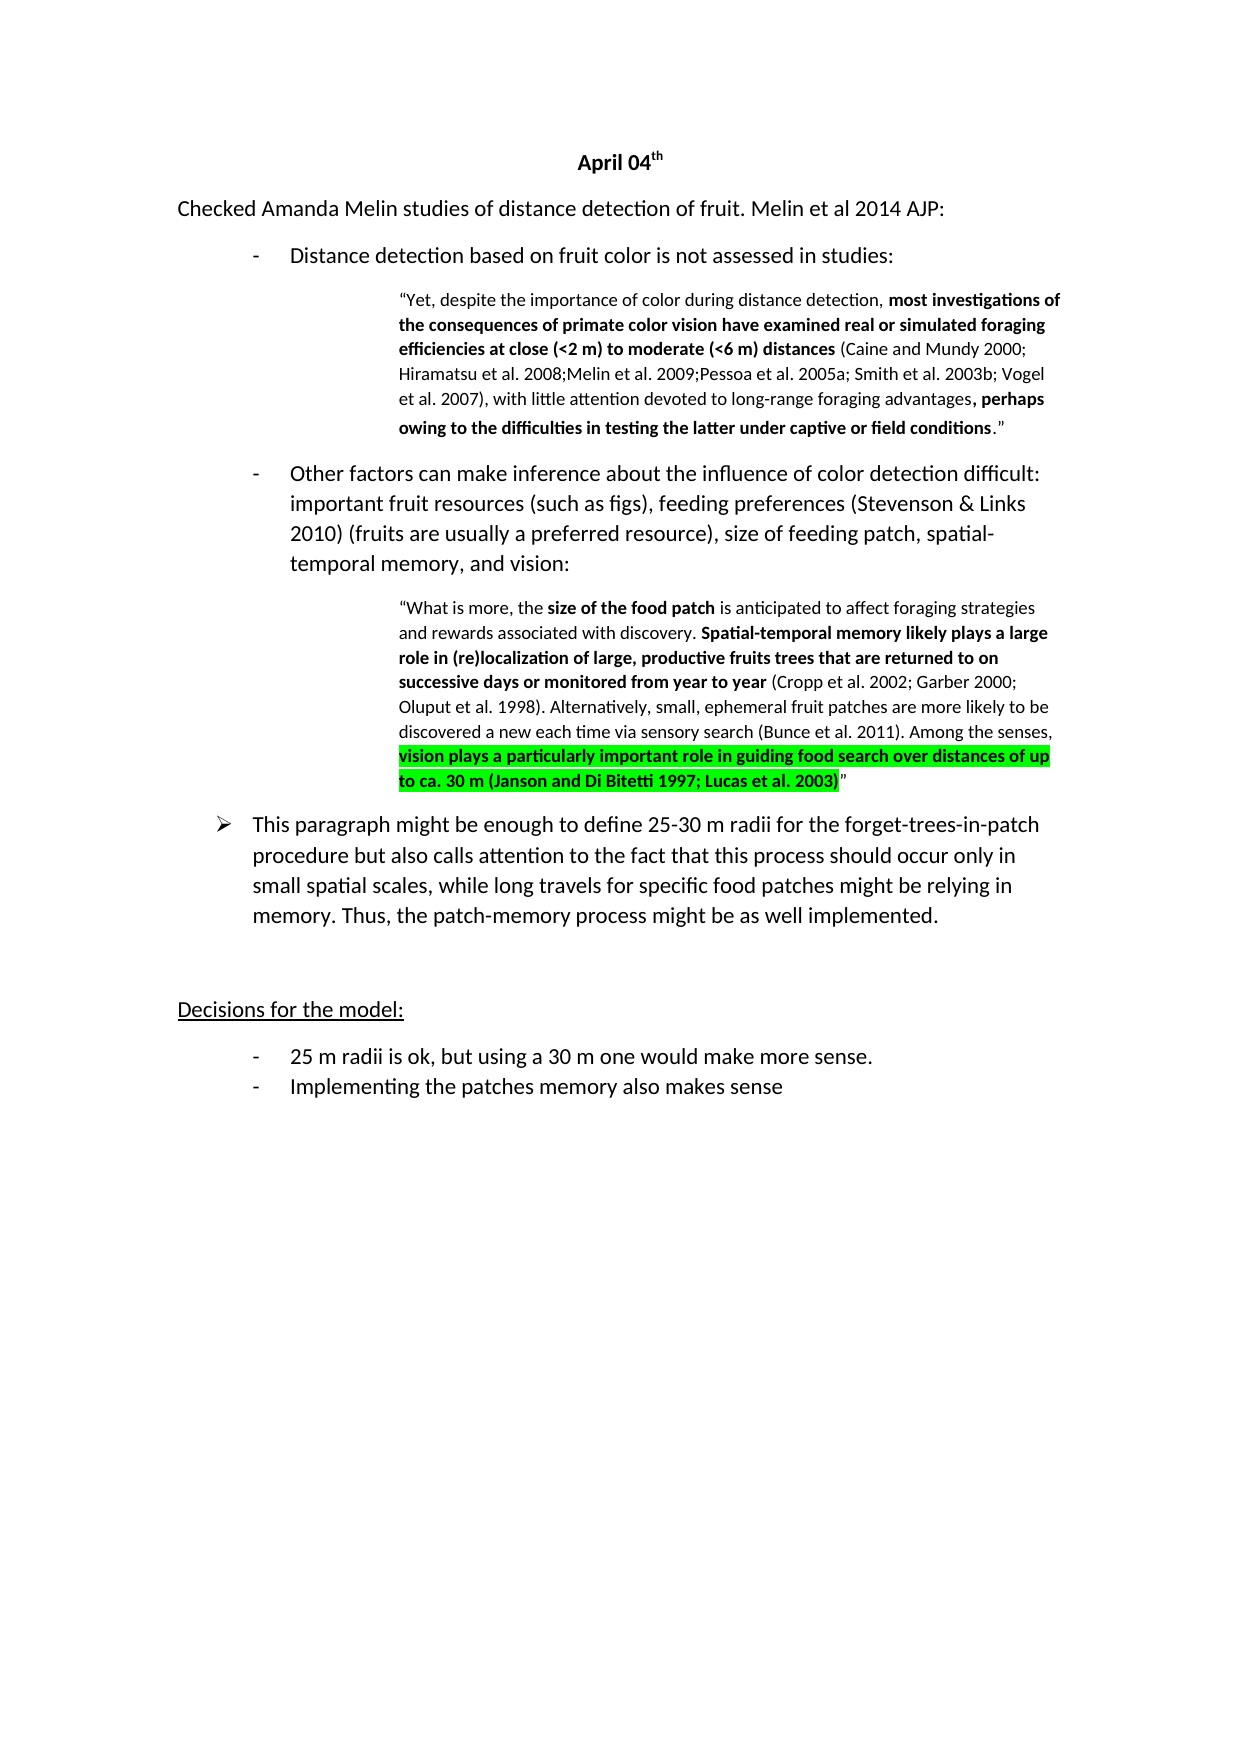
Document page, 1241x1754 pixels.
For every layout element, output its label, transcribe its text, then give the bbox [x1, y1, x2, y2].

text Checked Amanda Melin studies of distance detection of fruit. Melin et al 2014 AJP: [177, 194, 1063, 222]
text “What is more, the size of the food patch is anticipated to affect foraging strategies and rewards associated with discovery. Spatial-temporal memory likely plays a large role in (re)localization of large, productive fruits trees that are returned to on successive days or monitored from year to year (Cropp et al. 2002; Garber 2000; Oluput et al. 1998). Alternatively, small, ephemeral fruit patches are more likely to be discovered a new each time via sensory search (Bunce et al. 2011). Among the senses, vision plays a particularly important role in guiding food search over distances of up to ca. 30 m (Janson and Di Bitetti 1997; Lucas et al. 2003)” [398, 596, 1063, 792]
text April 04th [177, 148, 1063, 176]
list 25 m radii is ok, but using a 30 m one would make more sense. [252, 1042, 1063, 1070]
list This paragraph might be enough to define 25-30 m radii for the forget-trees-in-patch procedure but also calls attention to the fact that this process should occur only in small spatial scales, while long travels for specific food patches might be relying in memory. Thus, the patch-memory process might be as well implemented. [215, 811, 1063, 929]
text Decisions for the model: [177, 995, 1063, 1023]
list Distance detection based on fruit color is not assessed in studies: [252, 241, 1063, 269]
text “Yet, despite the importance of color during distance detection, most investigations of the consequences of primate color vision have examined real or simulated foraging efficiencies at close (<2 m) to moderate (<6 m) distances (Caine and Mundy 2000; Hiramatsu et al. 2008;Melin et al. 2009;Pessoa et al. 2005a; Smith et al. 2003b; Vogel et al. 2007), with little attention devoted to long-range foraging advantages, perhaps owing to the difficulties in testing the latter under captive or field conditions.” [398, 288, 1063, 440]
list Other factors can make inference about the influence of color detection difficult: important fruit resources (such as figs), feeding preferences (Stevenson & Links 2010) (fruits are usually a preferred resource), size of feeding patch, spatial-temporal memory, and vision: [252, 459, 1063, 578]
list Implementing the patches memory also makes sense [252, 1072, 1063, 1100]
